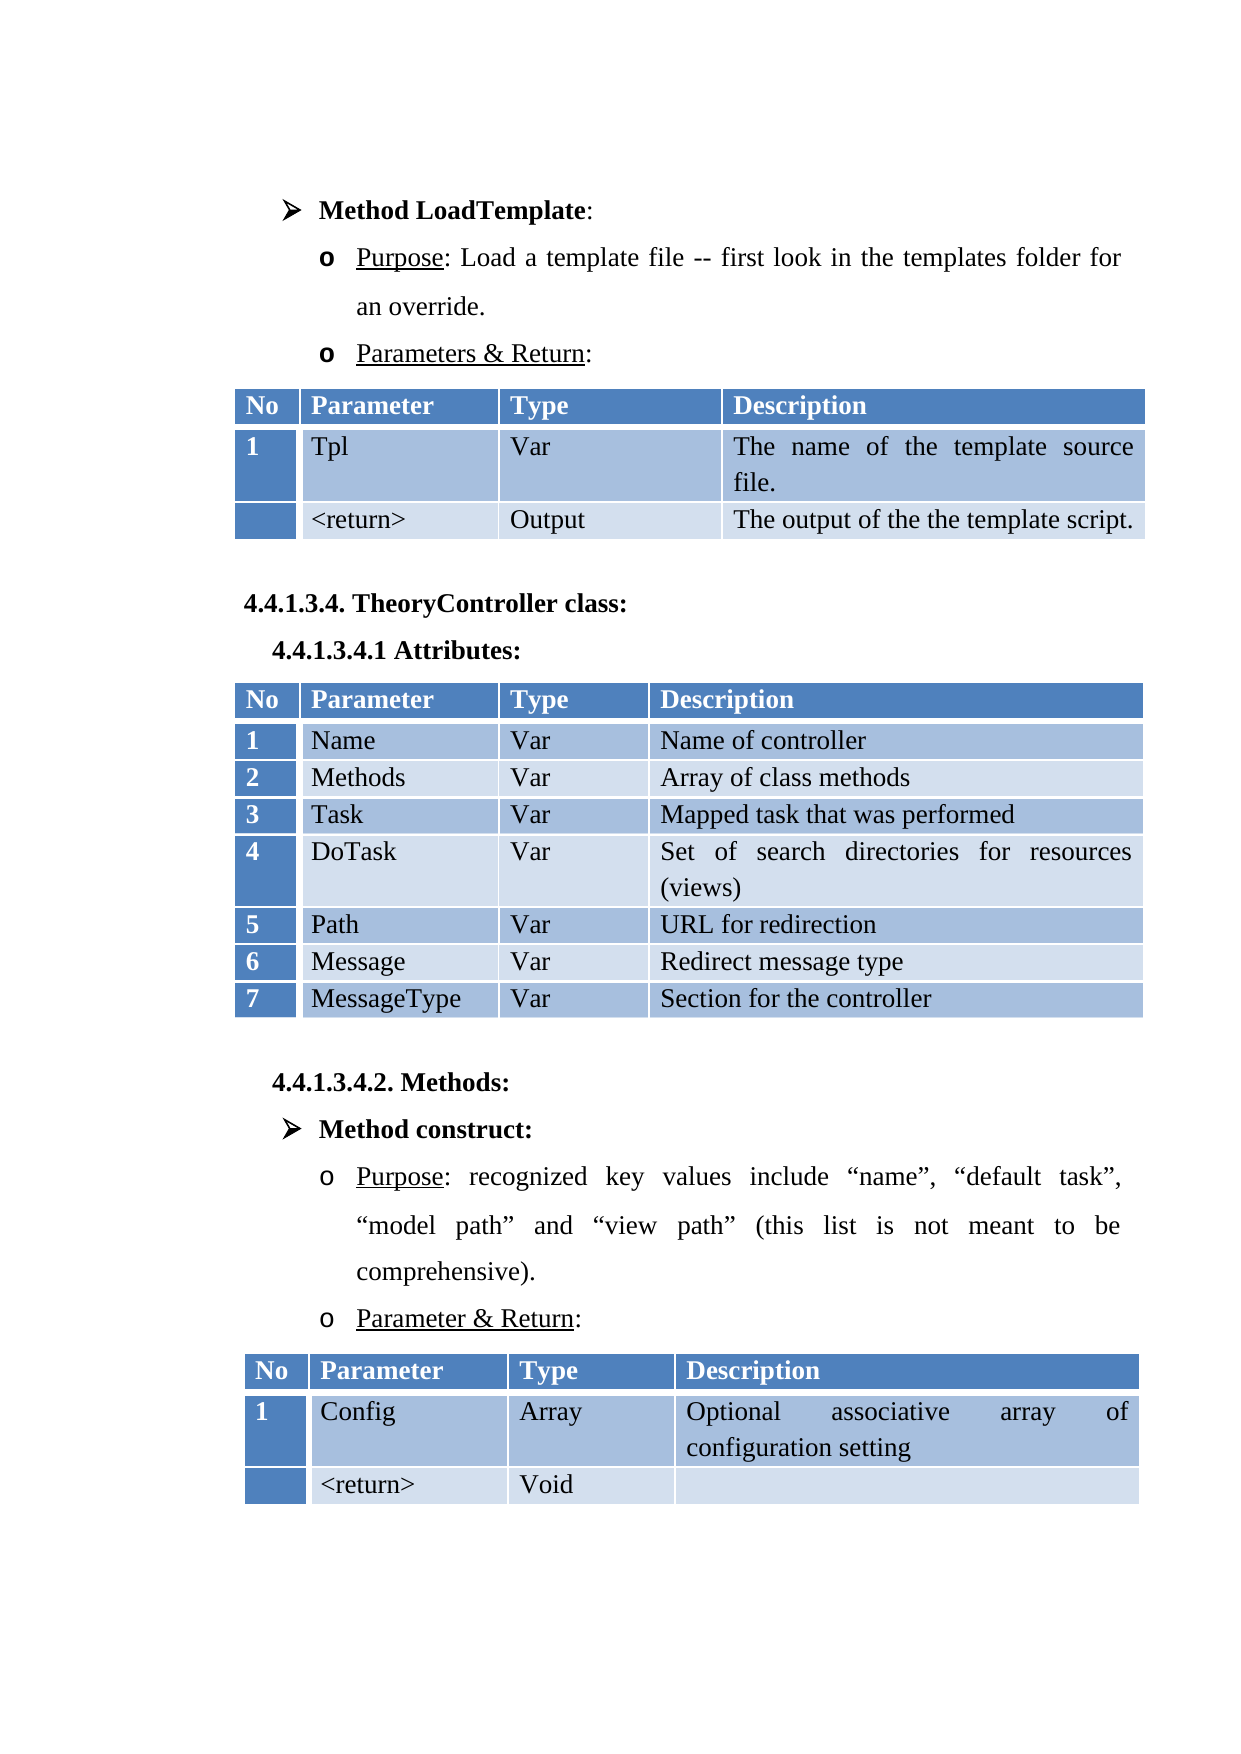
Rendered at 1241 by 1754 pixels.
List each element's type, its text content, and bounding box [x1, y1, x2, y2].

table_cell Var [499, 836, 648, 906]
table_cell 1 [235, 430, 296, 501]
table_cell MessageType [303, 983, 498, 1017]
table_cell Path [303, 908, 498, 943]
table_cell Tpl [303, 430, 498, 501]
table_header Type [500, 683, 648, 718]
table_cell Var [500, 908, 648, 943]
table_cell 5 [235, 908, 296, 943]
list Purpose: Load a template file -- first look in the templates folder for an override. [319, 241, 1122, 321]
table_cell Redirect message type [650, 945, 1143, 980]
table_header Parameter [301, 683, 498, 718]
table_cell 2 [235, 761, 296, 796]
table_header No [245, 1354, 308, 1389]
table_cell Var [500, 983, 648, 1017]
table_header Parameter [301, 389, 498, 424]
table_cell Section for the controller [650, 983, 1143, 1017]
table_header Parameter [310, 1354, 507, 1389]
list Purpose: recognized key values include “name”, “default task”, “model path” and “view path” (this list is not meant to be comprehensive). [319, 1160, 1122, 1287]
table_header Description [723, 389, 1145, 424]
table_cell [235, 503, 296, 539]
table_header No [235, 683, 299, 718]
table_cell Message [303, 945, 498, 980]
table_cell Var [499, 761, 648, 796]
table_header No [235, 389, 299, 424]
table_cell The output of the the template script. [723, 503, 1145, 539]
table_cell Var [500, 724, 648, 759]
table_cell 7 [235, 983, 296, 1017]
table_cell DoTask [303, 836, 498, 906]
table_header Description [676, 1354, 1139, 1389]
table_cell Array of class methods [650, 761, 1143, 796]
table_cell Array [509, 1396, 674, 1466]
table_cell Optional associative array of configuration setting [676, 1396, 1139, 1466]
table_cell Set of search directories for resources (views) [650, 836, 1143, 906]
table_cell 1 [245, 1396, 306, 1466]
table_cell <return> [312, 1468, 507, 1504]
table_cell The name of the template source file. [723, 430, 1145, 501]
list Method LoadTemplate: [281, 194, 1122, 226]
table_cell <return> [303, 503, 498, 539]
table_cell Var [499, 945, 648, 980]
table_cell Output [499, 503, 721, 539]
table_cell URL for redirection [650, 908, 1143, 943]
list Parameter & Return: [319, 1302, 1122, 1336]
table_cell [245, 1468, 306, 1504]
text 4.4.1.3.4. TheoryController class: [244, 588, 1122, 619]
table_cell Task [303, 799, 498, 833]
table_cell Var [500, 430, 721, 501]
table_header Type [509, 1354, 674, 1389]
table_cell Mapped task that was performed [650, 799, 1143, 833]
table_cell Methods [303, 761, 498, 796]
table_header Type [500, 389, 721, 424]
table_cell 1 [235, 724, 296, 759]
table_cell 6 [235, 945, 296, 980]
list Method construct: [281, 1113, 1122, 1144]
table_cell Name of controller [650, 724, 1143, 759]
table_cell 4 [235, 836, 296, 906]
table_cell Name [303, 724, 498, 759]
table_cell [676, 1468, 1139, 1504]
text 4.4.1.3.4.2. Methods: [272, 1066, 1122, 1097]
table_cell Void [509, 1468, 674, 1504]
table_cell Config [312, 1396, 507, 1466]
table_cell 3 [235, 799, 296, 833]
table_header Description [650, 683, 1143, 718]
text 4.4.1.3.4.1 Attributes: [272, 634, 1122, 665]
list Parameters & Return: [319, 337, 1122, 370]
table_cell Var [500, 799, 648, 833]
